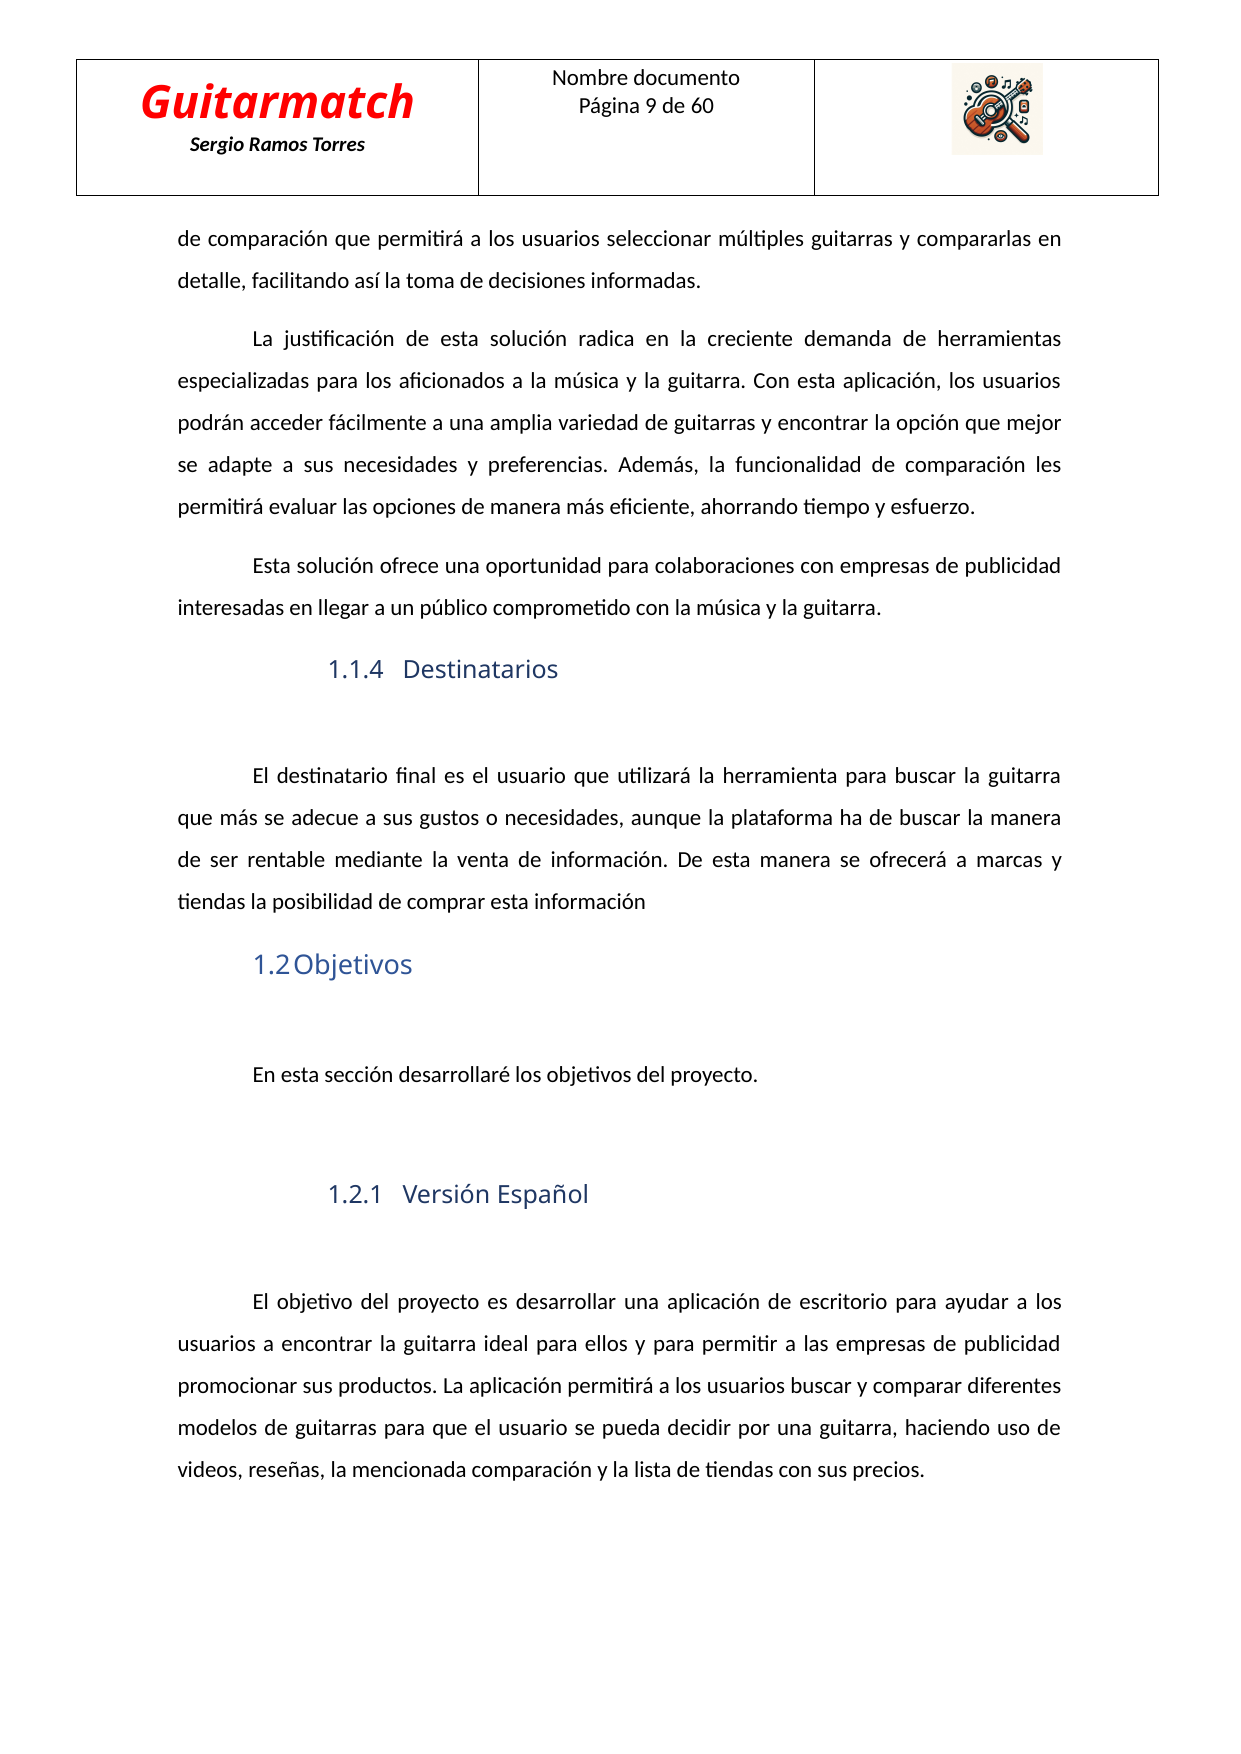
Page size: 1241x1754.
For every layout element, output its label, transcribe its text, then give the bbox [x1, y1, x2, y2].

text El destinatario final es el usuario que utilizará la herramienta para buscar la guitarra que más se adecue a sus gustos o necesidades, aunque la plataforma ha de buscar la manera de ser rentable mediante la venta de información. De esta manera se ofrecerá a marcas y tiendas la posibilidad de comprar esta información [177, 761, 1063, 915]
text En esta sección desarrollaré los objetivos del proyecto. [177, 1060, 1063, 1088]
text El objetivo del proyecto es desarrollar una aplicación de escritorio para ayudar a los usuarios a encontrar la guitarra ideal para ellos y para permitir a las empresas de publicidad promocionar sus productos. La aplicación permitirá a los usuarios buscar y comparar diferentes modelos de guitarras para que el usuario se pueda decidir por una guitarra, haciendo uso de videos, reseñas, la mencionada comparación y la lista de tiendas con sus precios. [177, 1287, 1063, 1483]
subtitle Objetivos [252, 946, 1063, 983]
subtitle Versión Español [327, 1177, 1063, 1211]
text Esta solución ofrece una oportunidad para colaboraciones con empresas de publicidad interesadas en llegar a un público comprometido con la música y la guitarra. [177, 551, 1063, 621]
picture [951, 63, 1043, 155]
text La justificación de esta solución radica en la creciente demanda de herramientas especializadas para los aficionados a la música y la guitarra. Con esta aplicación, los usuarios podrán acceder fácilmente a una amplia variedad de guitarras y encontrar la opción que mejor se adapte a sus necesidades y preferencias. Además, la funcionalidad de comparación les permitirá evaluar las opciones de manera más eficiente, ahorrando tiempo y esfuerzo. [177, 324, 1063, 520]
subtitle Destinatarios [327, 652, 1063, 686]
